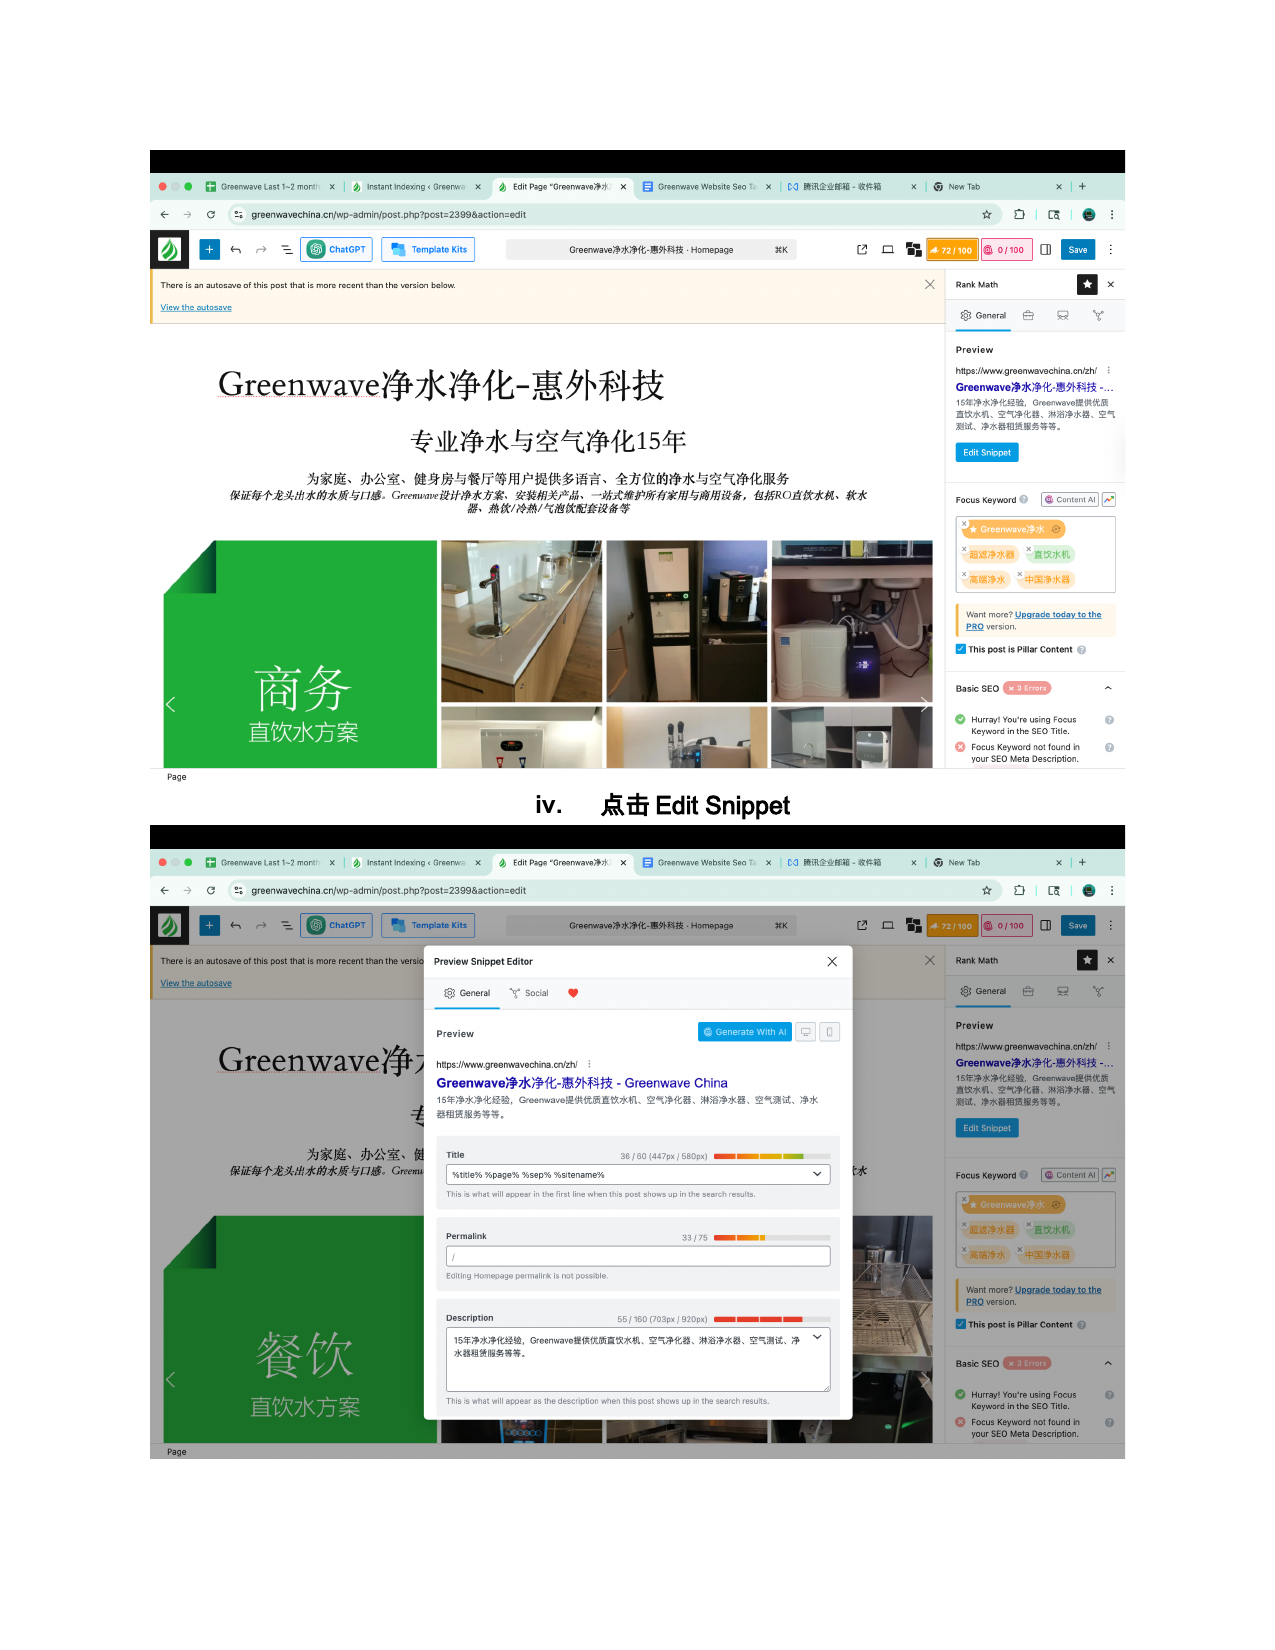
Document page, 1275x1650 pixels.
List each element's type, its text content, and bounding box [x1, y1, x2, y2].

picture [150, 825, 1125, 1459]
picture [150, 150, 1125, 784]
list 点击Edit Snippet [562, 787, 1125, 821]
